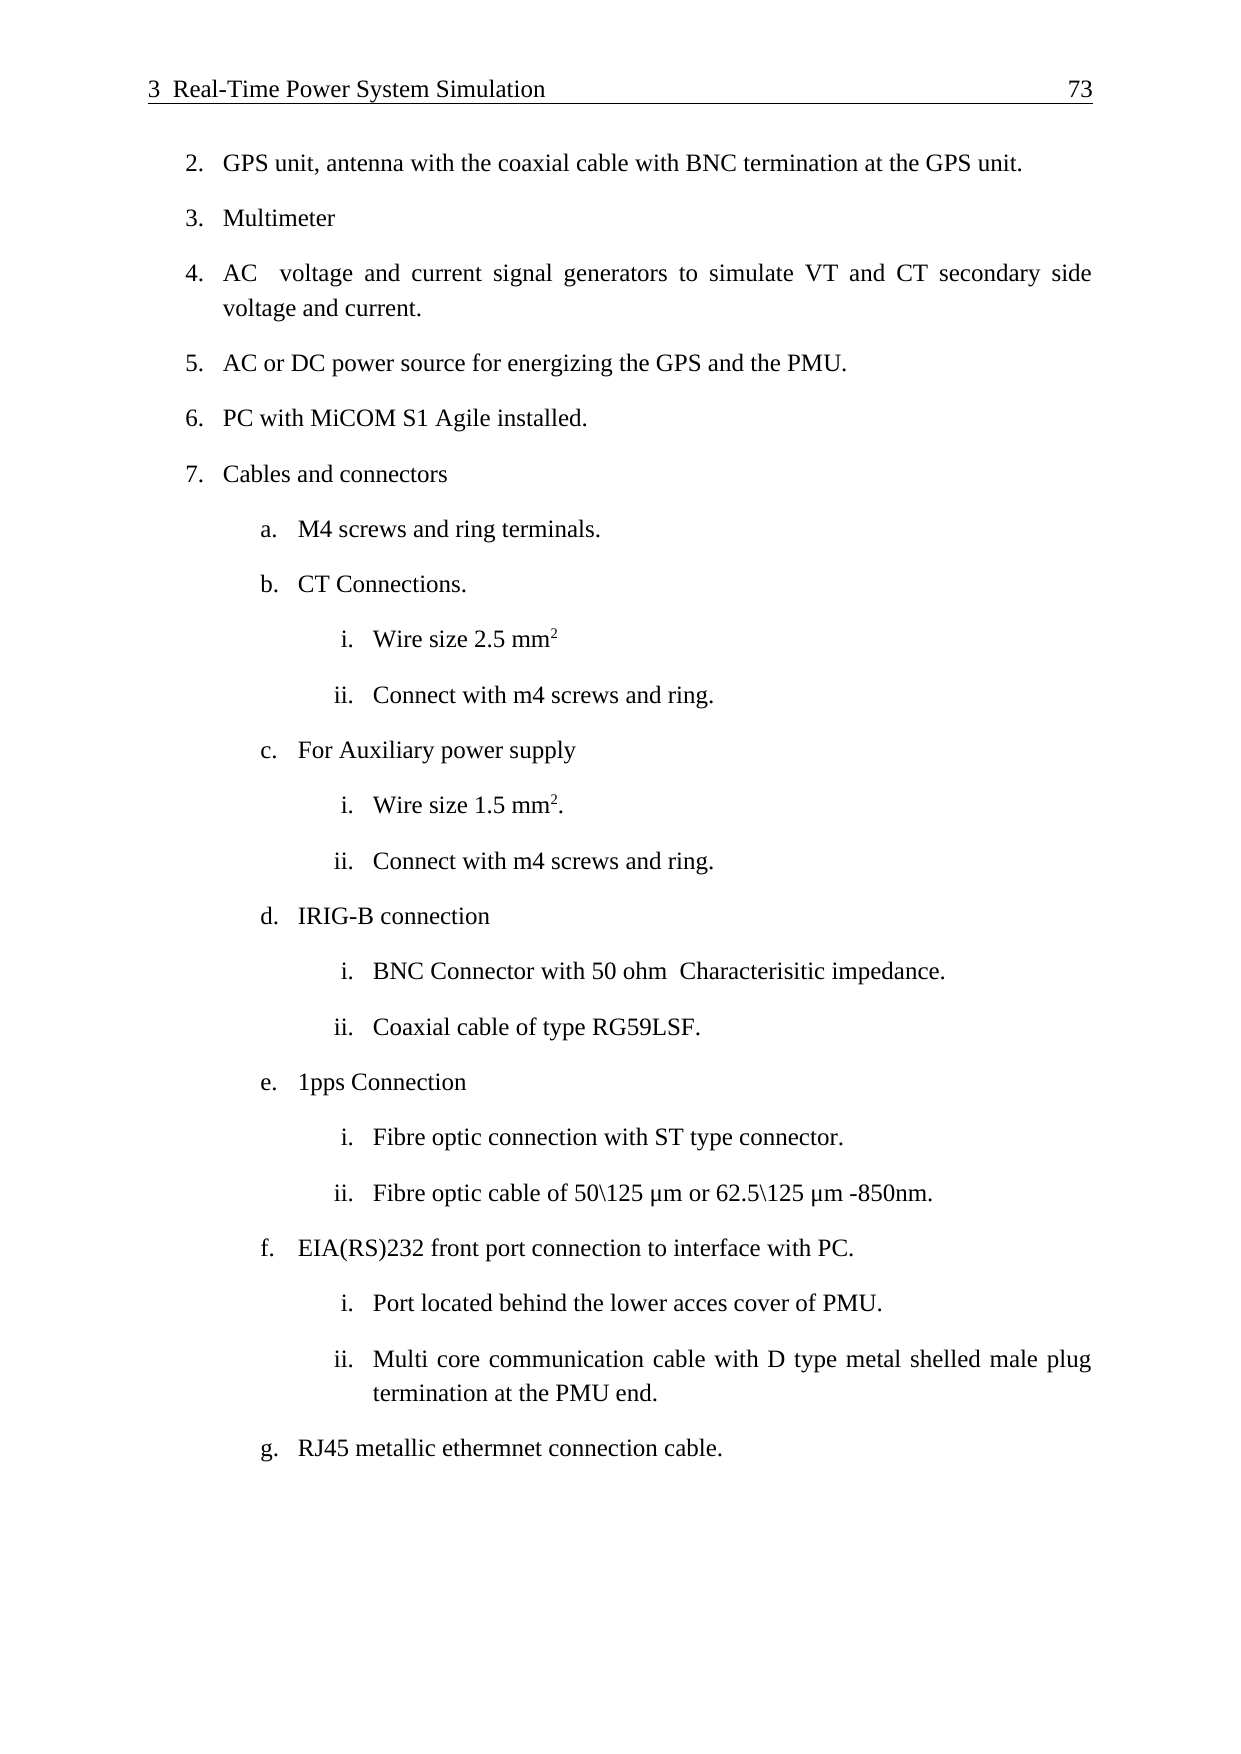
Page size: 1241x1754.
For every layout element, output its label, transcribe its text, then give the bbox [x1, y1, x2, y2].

list Fibre optic connection with ST type connector. [354, 1122, 1093, 1151]
list Connect with m4 screws and ring. [354, 680, 1093, 709]
list M4 screws and ring terminals. [260, 514, 1093, 543]
list AC voltage and current signal generators to simulate VT and CT secondary side voltage and current. [185, 258, 1093, 321]
list Wire size 1.5 mm2. [354, 791, 1093, 819]
list Port located behind the lower acces cover of PMU. [354, 1288, 1093, 1317]
list PC with MiCOM S1 Agile installed. [185, 403, 1093, 432]
list Connect with m4 screws and ring. [354, 846, 1093, 874]
list RJ45 metallic ethermnet connection cable. [260, 1433, 1093, 1462]
list AC or DC power source for energizing the GPS and the PMU. [185, 348, 1093, 377]
list GPS unit, antenna with the coaxial cable with BNC termination at the GPS unit. [185, 148, 1093, 176]
list CT Connections. [260, 569, 1093, 598]
list 1pps Connection [260, 1067, 1093, 1096]
list EIA(RS)232 front port connection to interface with PC. [260, 1233, 1093, 1262]
list IRIG-B connection [260, 901, 1093, 930]
list Fibre optic cable of 50\125 μm or 62.5\125 μm -850nm. [354, 1178, 1093, 1206]
list Coaxial cable of type RG59LSF. [354, 1012, 1093, 1041]
list Cables and connectors [185, 459, 1093, 487]
list For Auxiliary power supply [260, 735, 1093, 764]
list BNC Connector with 50 ohm Characterisitic impedance. [354, 956, 1093, 985]
list Multi core communication cable with D type metal shelled male plug termination at the PMU end. [354, 1344, 1093, 1407]
list Wire size 2.5 mm2 [354, 624, 1093, 653]
list Multimeter [185, 203, 1093, 232]
